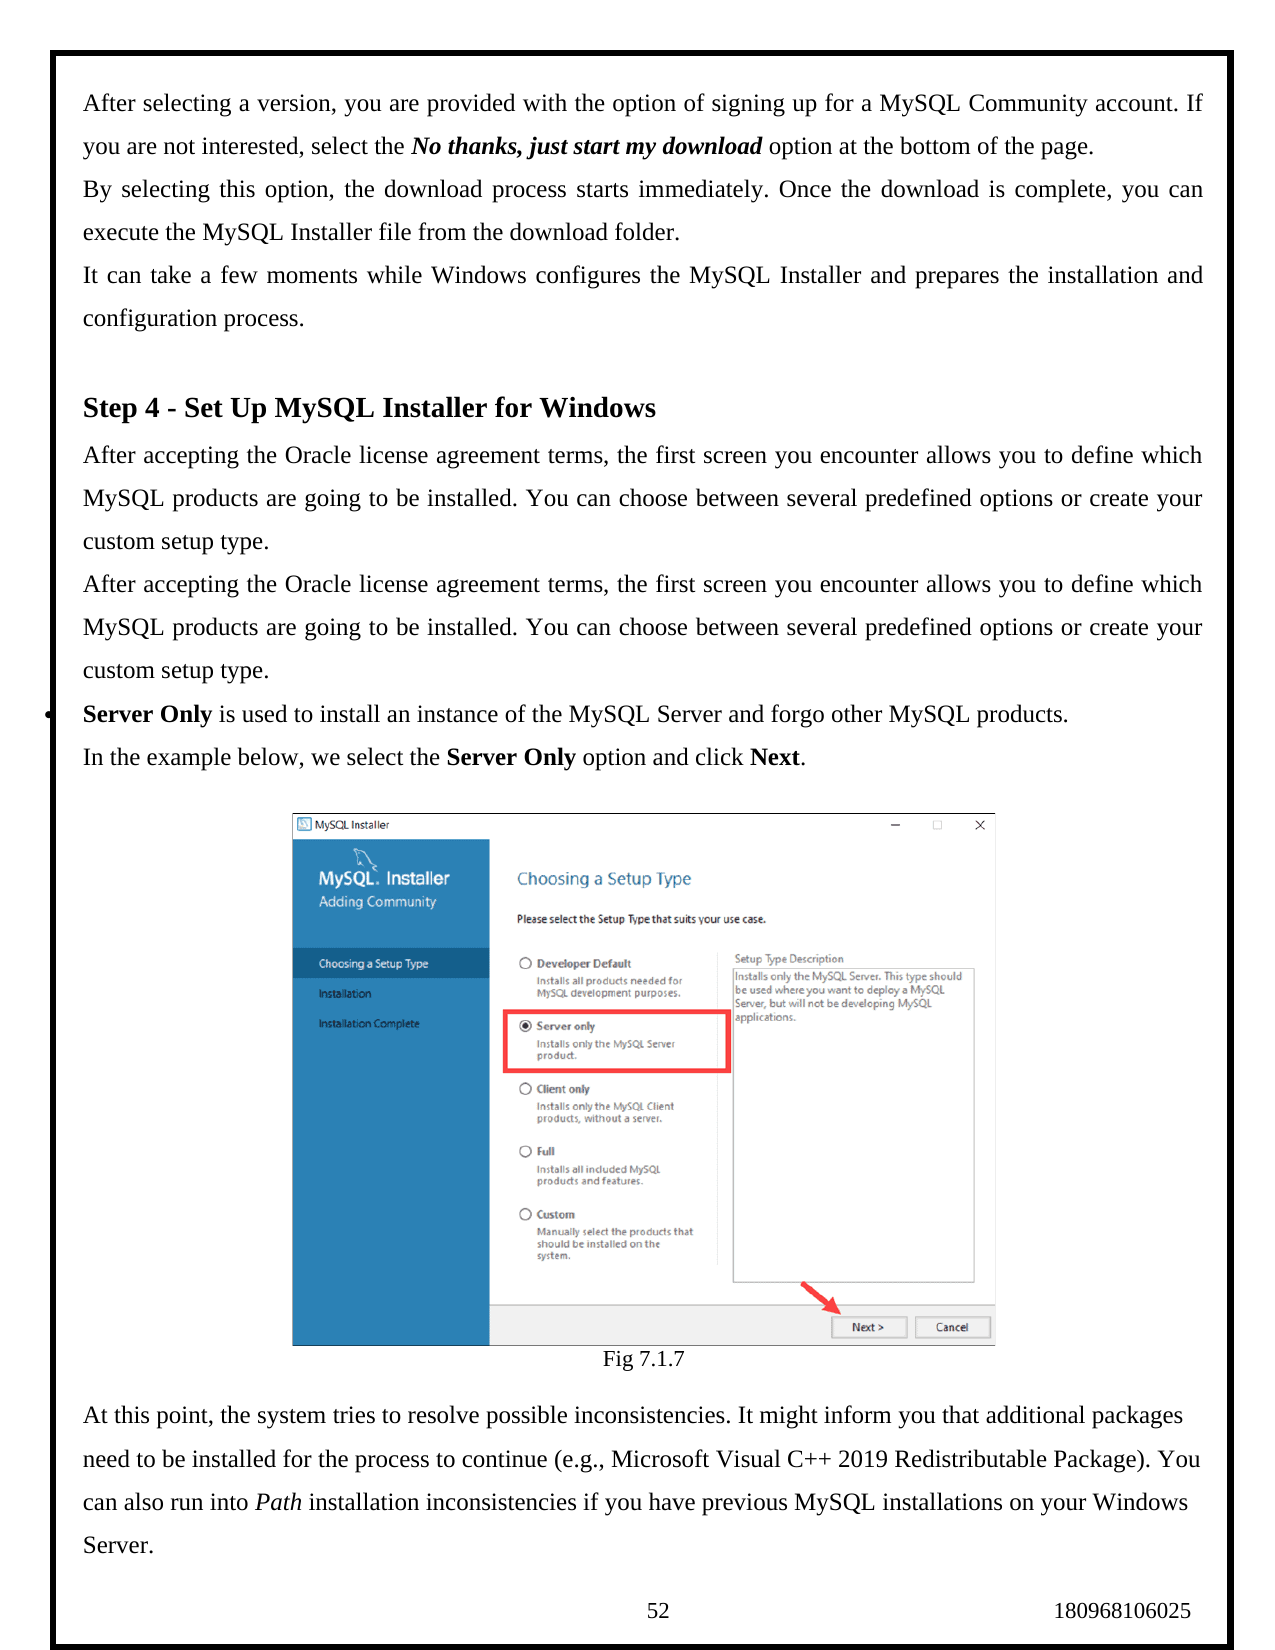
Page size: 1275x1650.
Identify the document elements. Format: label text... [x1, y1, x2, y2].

text After accepting the Oracle license agreement terms, the first screen you encounter allows you to define which MySQL products are going to be installed. You can choose between several predefined options or create your custom setup type. [83, 569, 1205, 684]
picture [292, 813, 996, 1346]
text After selecting a version, you are provided with the option of signing up for a MySQL Community account. If you are not interested, select the No thanks, just start my download option at the bottom of the page. [83, 88, 1205, 160]
text Fig 7.1.7 [83, 1346, 1205, 1372]
subtitle Step 4 - Set Up MySQL Installer for Windows [83, 390, 1205, 423]
text It can take a few moments while Windows configures the MySQL Installer and prepares the installation and configuration process. [83, 260, 1205, 332]
list Server Only is used to install an instance of the MySQL Server and forgo other MySQL products. [56, 699, 1205, 727]
text After accepting the Oracle license agreement terms, the first screen you encounter allows you to define which MySQL products are going to be installed. You can choose between several predefined options or create your custom setup type. [83, 440, 1205, 555]
text By selecting this option, the download process starts immediately. Once the download is complete, you can execute the MySQL Installer file from the download folder. [83, 174, 1205, 246]
text In the example below, we select the Server Only option and click Next. [83, 742, 1205, 771]
text At this point, the system tries to resolve possible inconsistencies. It might inform you that additional packages need to be installed for the process to continue (e.g., Microsoft Visual C++ 2019 Redistributable Package). You can also run into Path installation inconsistencies if you have previous MySQL installations on your Windows Server. [83, 1401, 1205, 1559]
